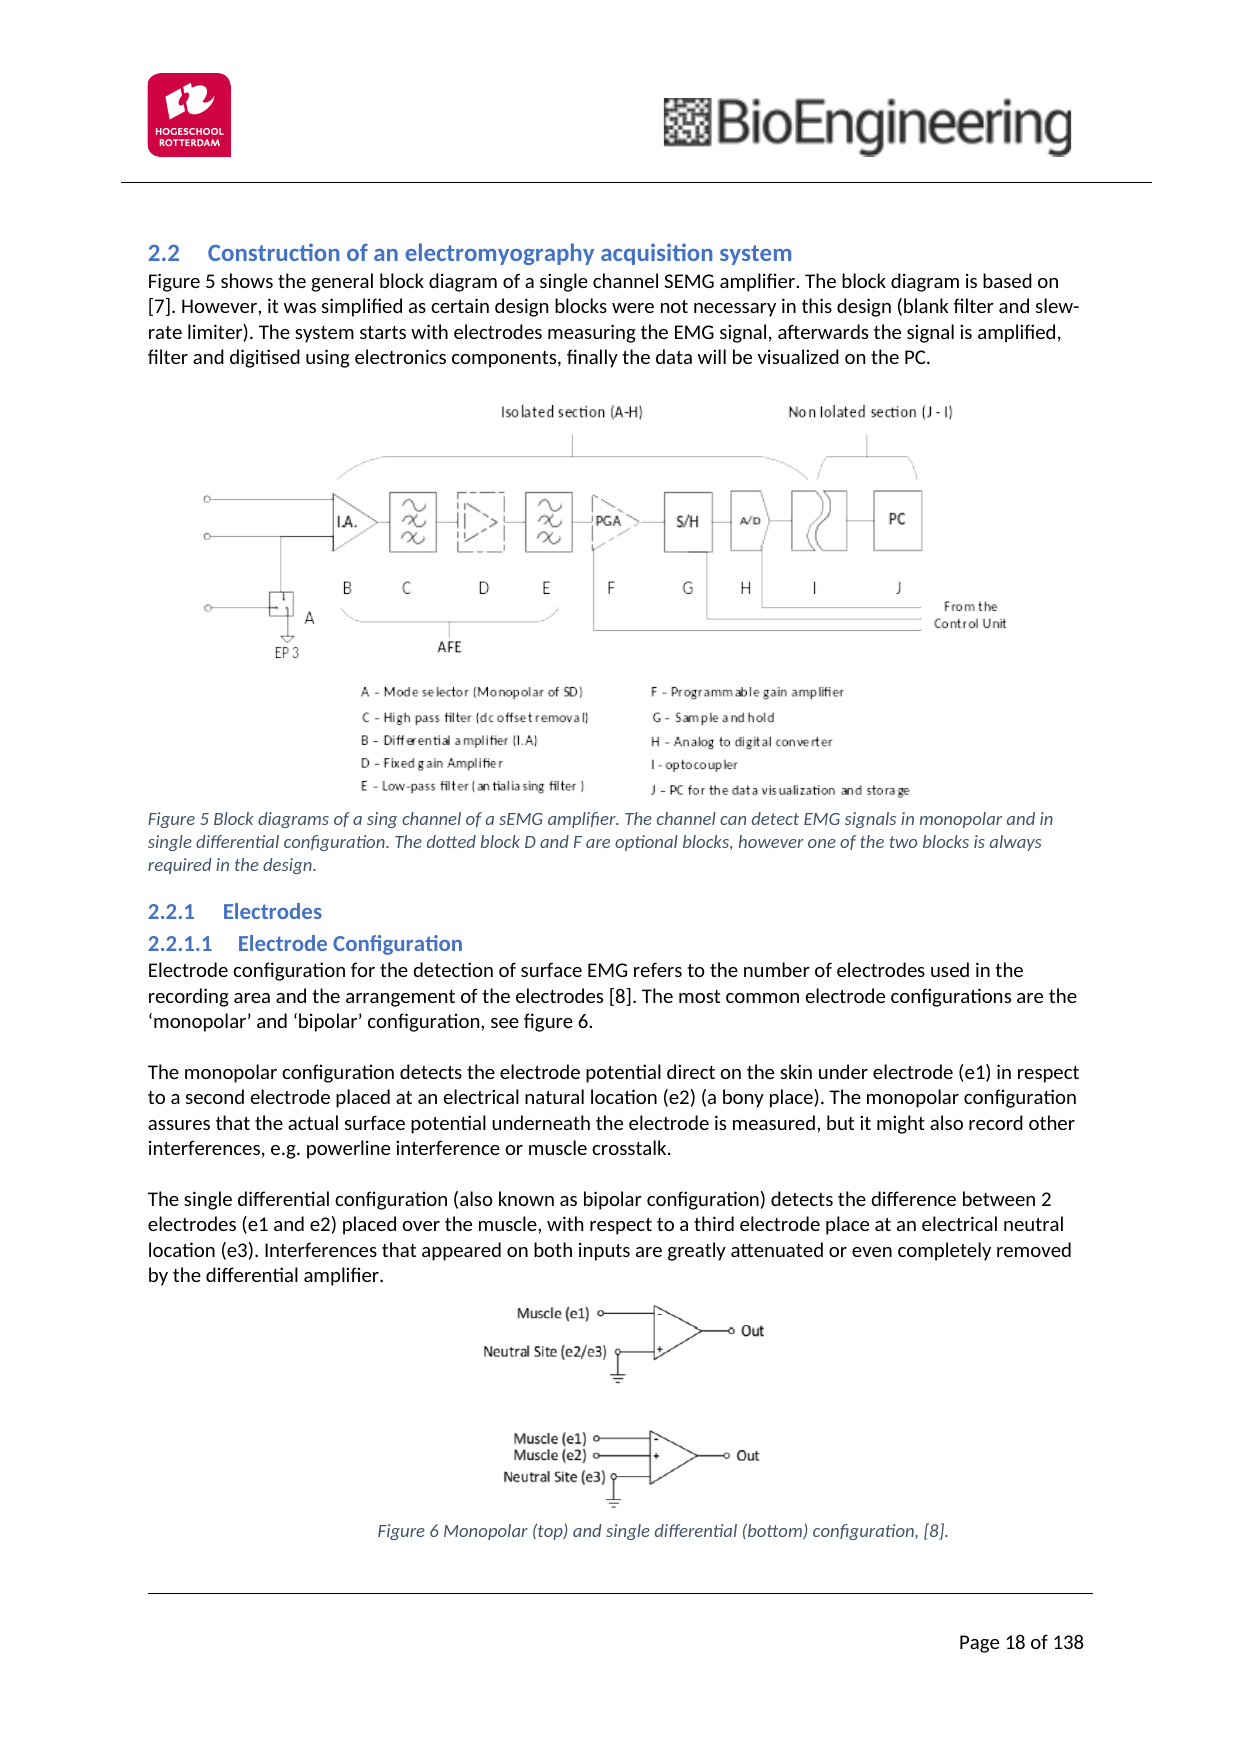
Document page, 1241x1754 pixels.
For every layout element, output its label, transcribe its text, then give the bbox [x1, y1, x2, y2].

text Figure 6 Monopolar (top) and single differential (bottom) configuration, [8]. [236, 1519, 1093, 1542]
text Electrode configuration for the detection of surface EMG refers to the number of electrodes used in the recording area and the arrangement of the electrodes [8]. The most common electrode configurations are the ‘monopolar’ and ‘bipolar’ configuration, see figure 6. [148, 957, 1093, 1034]
text Figure 5 Block diagrams of a sing channel of a sEMG amplifier. The channel can detect EMG signals in monopolar and in single differential configuration. The dotted block D and F are optional blocks, however one of the two blocks is always required in the design. [148, 808, 1093, 876]
picture [147, 73, 231, 157]
text The single differential configuration (also known as bipolar configuration) detects the difference between 2 electrodes (e1 and e2) placed over the muscle, with respect to a third electrode place at an electrical neutral location (e3). Interferences that appeared on both inputs are greatly attenuated or even completely removed by the differential amplifier. [148, 1186, 1093, 1288]
picture [461, 1287, 779, 1519]
subtitle Electrode Configuration [148, 929, 1093, 957]
subtitle Construction of an electromyography acquisition system [148, 237, 1093, 268]
text The monopolar configuration detects the electrode potential direct on the skin under electrode (e1) in respect to a second electrode placed at an electrical natural location (e2) (a bony place). The monopolar configuration assures that the actual surface potential underneath the electrode is measured, but it might also record other interferences, e.g. powerline interference or muscle crosstalk. [148, 1059, 1093, 1161]
text Figure 5 shows the general block diagram of a single channel SEMG amplifier. The block diagram is based on [7]. However, it was simplified as certain design blocks were not necessary in this design (blank filter and slew-rate limiter). The system starts with electrodes measuring the EMG signal, afterwards the signal is amplified, filter and digitised using electronics components, finally the data will be visualized on the PC. [148, 268, 1093, 370]
subtitle Electrodes [148, 897, 1093, 925]
picture [663, 98, 1072, 157]
